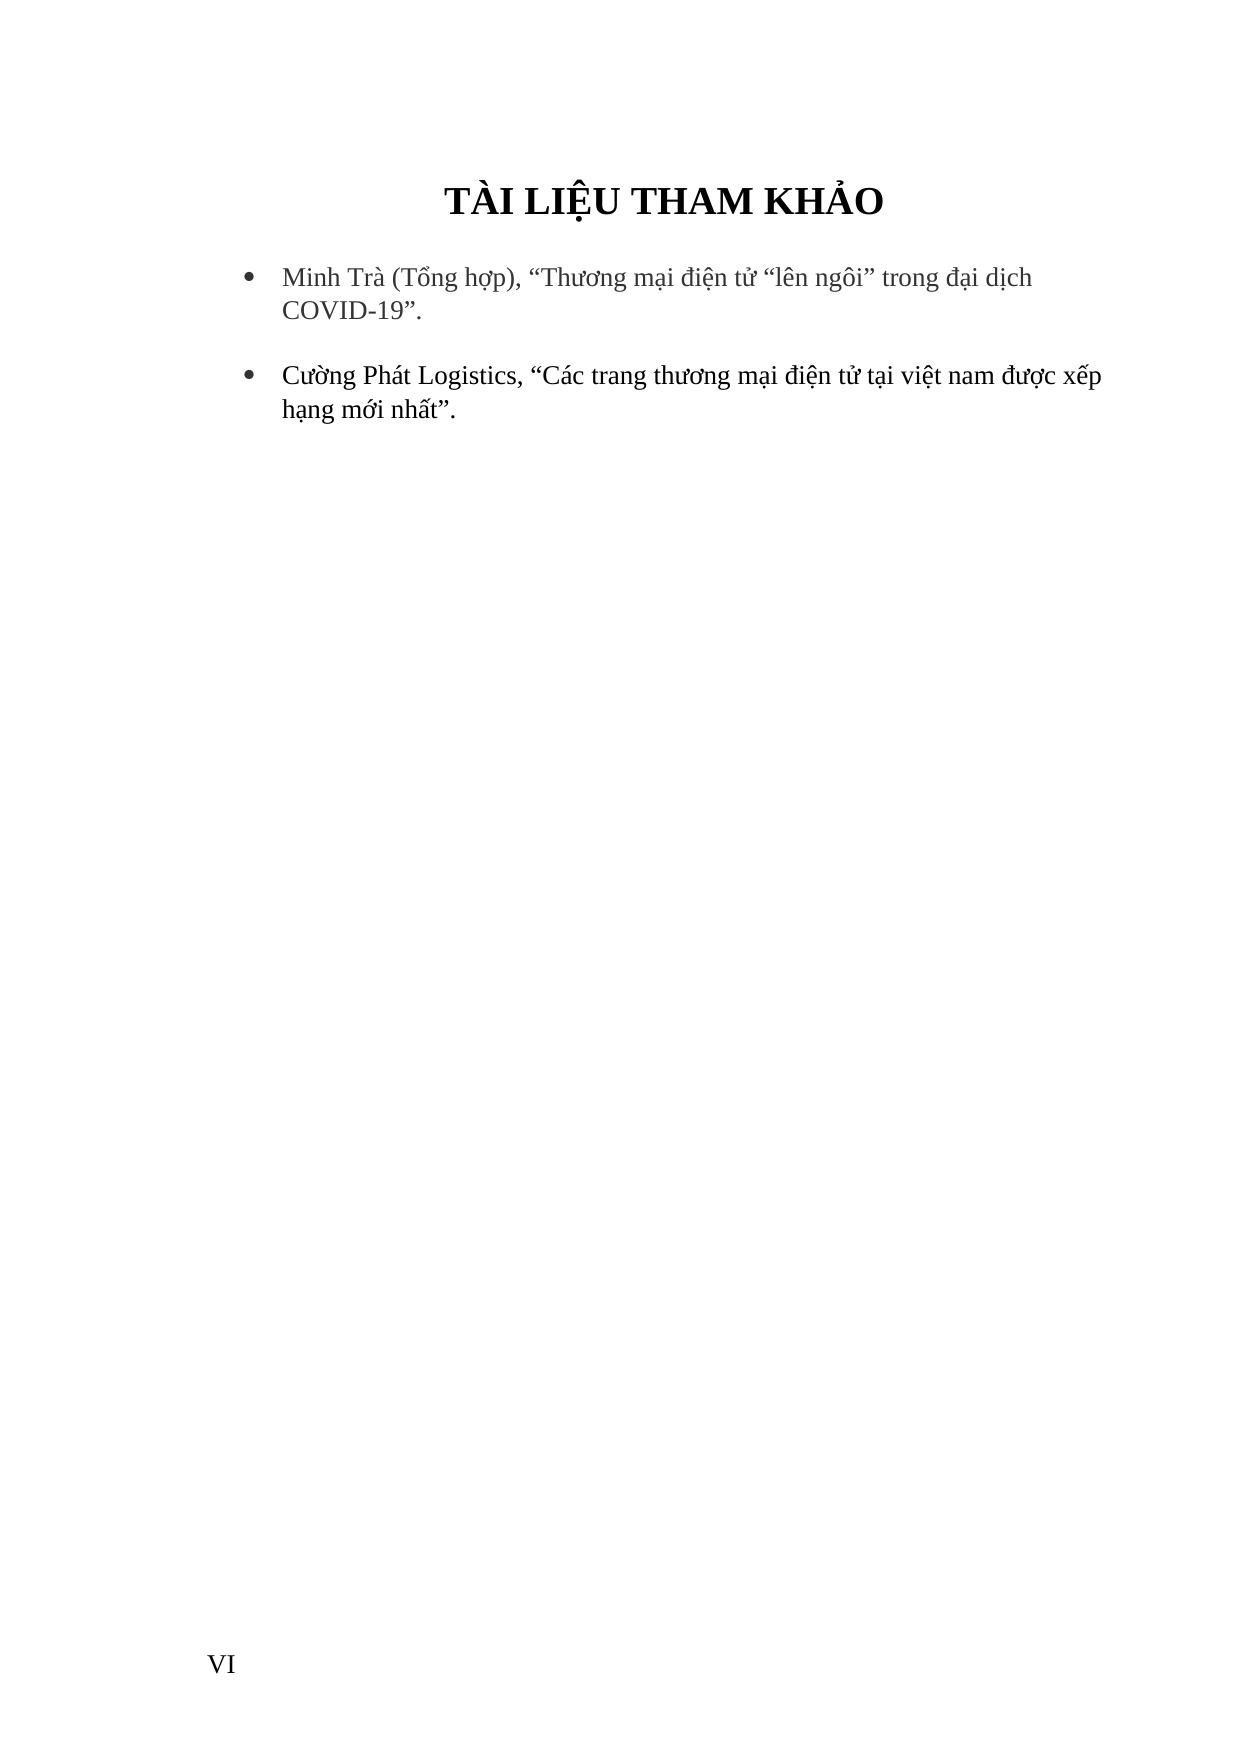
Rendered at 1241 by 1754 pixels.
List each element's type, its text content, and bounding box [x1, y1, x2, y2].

subtitle TÀI LIỆU THAM KHẢO [207, 177, 1122, 223]
subtitle Minh Trà (Tổng hợp), “Thương mại điện tử “lên ngôi” trong đại dịch COVID-19”. [244, 261, 1122, 326]
subtitle Cường Phát Logistics, “Các trang thương mại điện tử tại việt nam được xếp hạng mới nhất”. [244, 359, 1122, 424]
